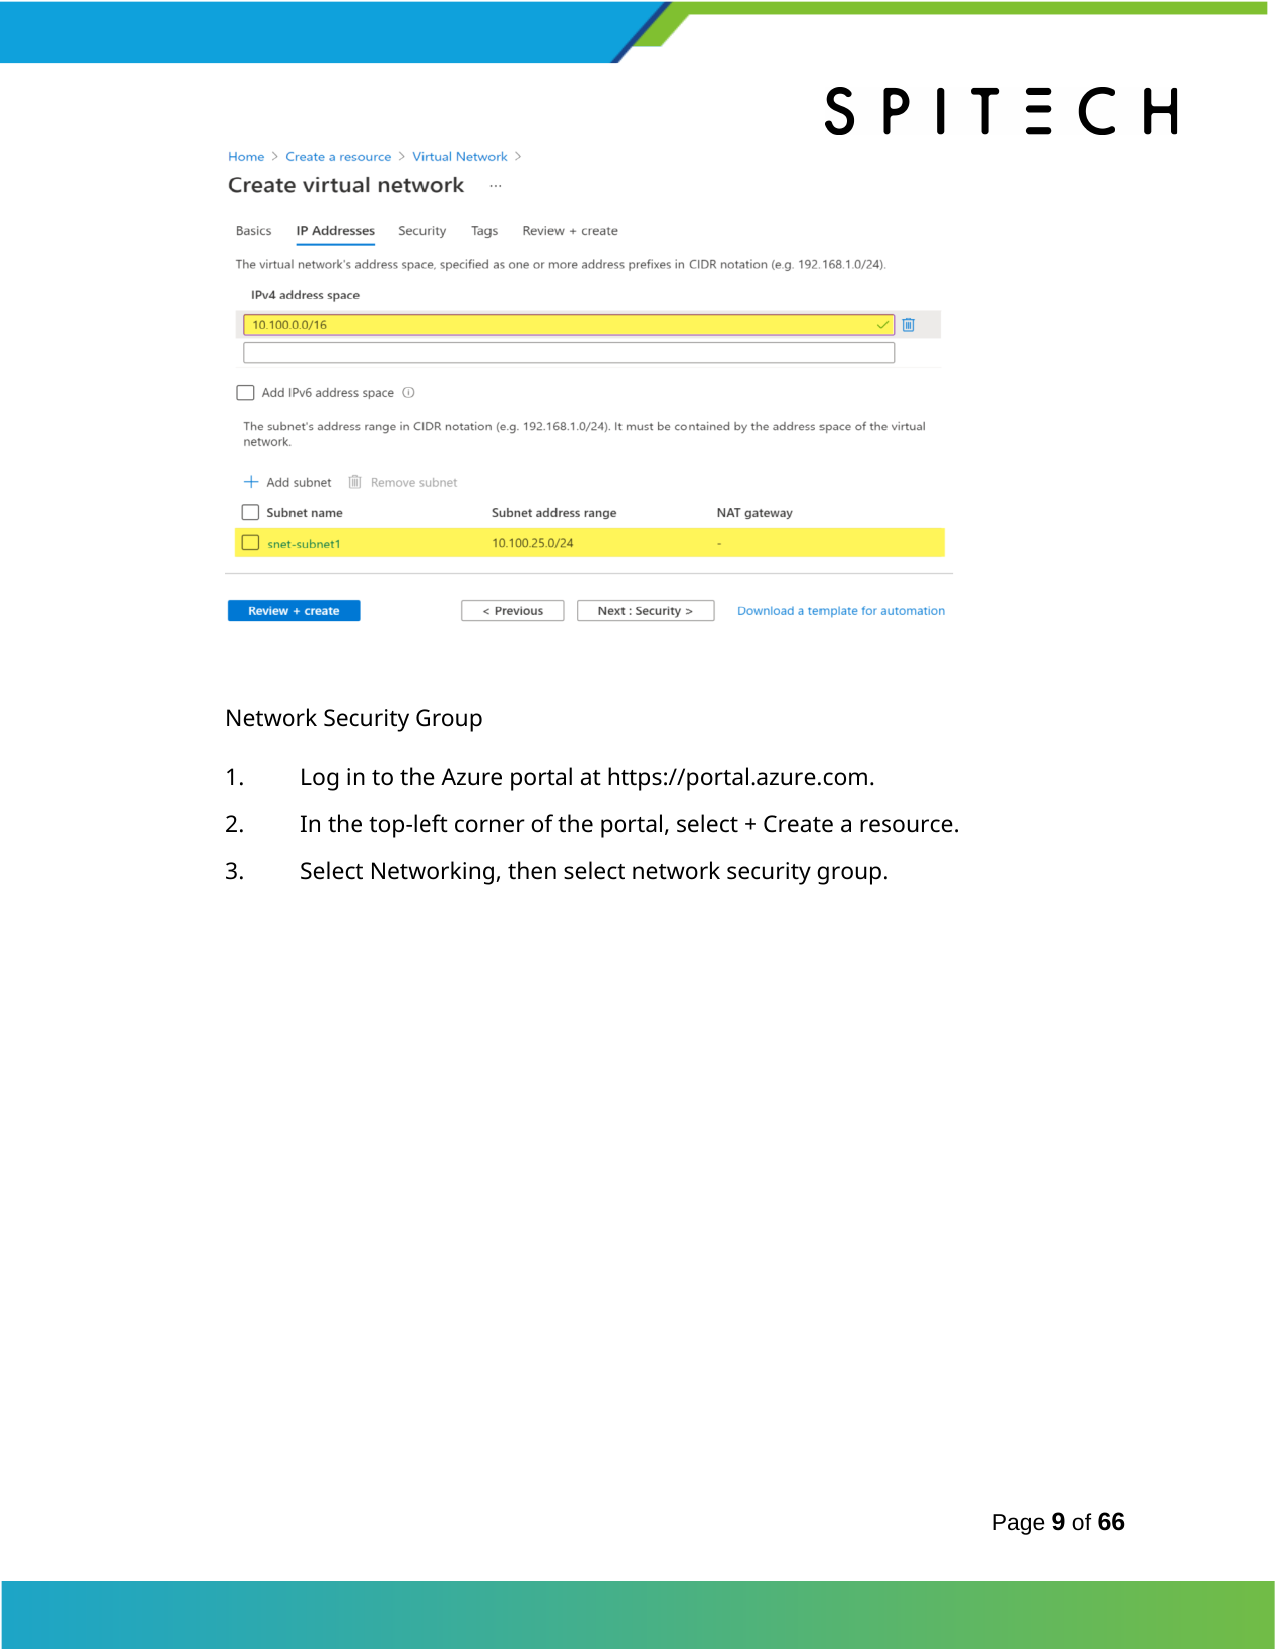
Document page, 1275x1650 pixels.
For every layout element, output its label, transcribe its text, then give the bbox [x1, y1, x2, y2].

list Log in to the Azure portal at https://portal.azure.com. [225, 761, 1125, 792]
list In the top-left corner of the portal, select + Create a resource. [225, 808, 1125, 839]
picture [825, 87, 1178, 135]
text Network Security Group [225, 702, 1125, 733]
picture [611, 1, 1268, 64]
picture [1, 1581, 1275, 1649]
list Select Networking, then select network security group. [225, 855, 1125, 886]
picture [225, 150, 954, 627]
